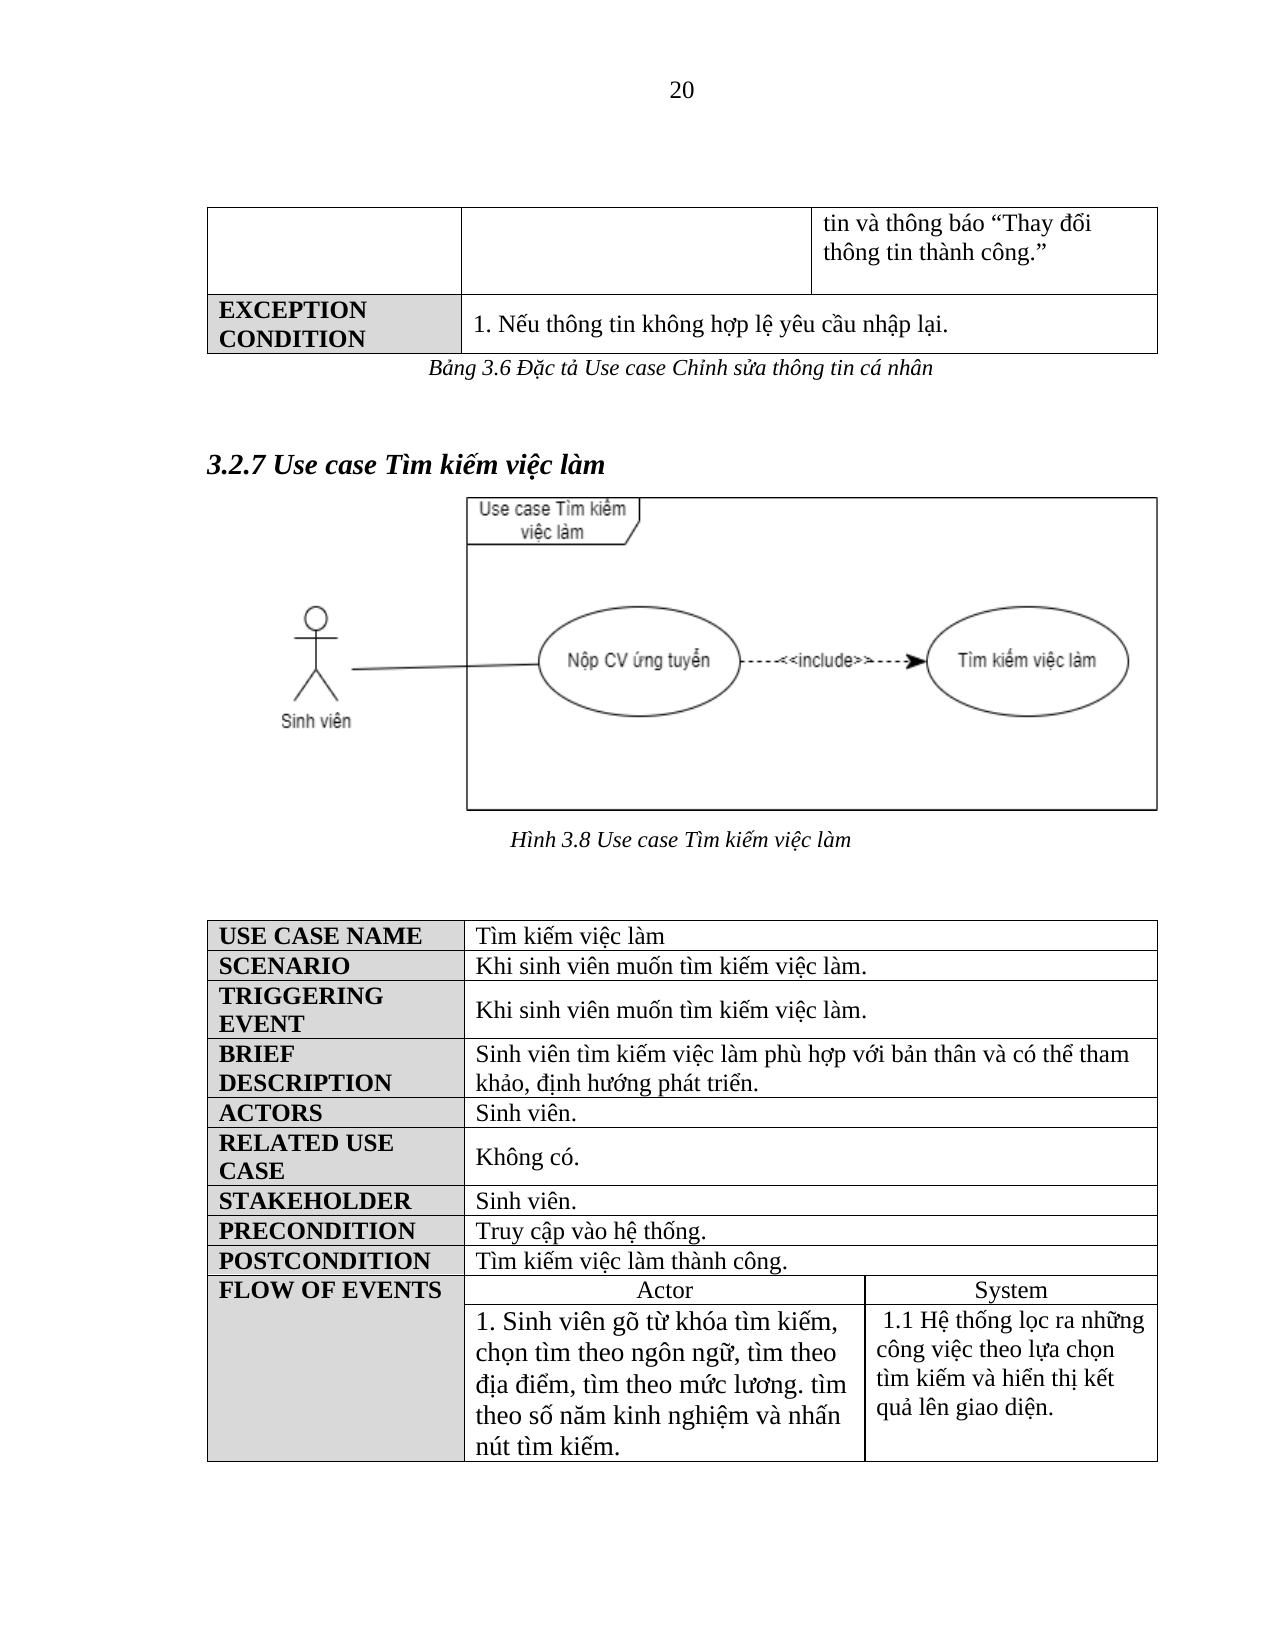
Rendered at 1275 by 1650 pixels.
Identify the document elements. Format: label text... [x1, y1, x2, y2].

table_cell BRIEF DESCRIPTION [208, 1039, 464, 1097]
table_cell POSTCONDITION [208, 1246, 464, 1274]
table_cell System [866, 1276, 1157, 1304]
table_cell Sinh viên tìm kiếm việc làm phù hợp với bản thân và có thể tham khảo, định hướng phát triển. [465, 1039, 1157, 1097]
table_cell RELATED USE CASE [208, 1128, 464, 1185]
table_cell Sinh viên. [465, 1098, 1157, 1127]
table_cell EXCEPTION CONDITION [208, 295, 461, 353]
text Bảng 3.6 Đặc tả Use case Chỉnh sửa thông tin cá nhân [207, 354, 1157, 380]
table_cell Khi sinh viên muốn tìm kiếm việc làm. [465, 951, 1157, 980]
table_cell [866, 1305, 1157, 1461]
text Hình 3.8 Use case Tìm kiếm việc làm [207, 826, 1157, 853]
table_header Tìm kiếm việc làm [465, 921, 1157, 950]
picture [281, 497, 1158, 811]
table_cell Tìm kiếm việc làm thành công. [465, 1246, 1157, 1274]
table_cell TRIGGERING EVENT [208, 981, 464, 1038]
table_cell STAKEHOLDER [208, 1186, 464, 1215]
table_cell SCENARIO [208, 951, 464, 980]
table_cell 1. Nếu thông tin không hợp lệ yêu cầu nhập lại. [462, 295, 1157, 353]
table_cell Sinh viên. [465, 1186, 1157, 1215]
list Use case Tìm kiếm việc làm [207, 447, 1157, 481]
table_cell PRECONDITION [208, 1216, 464, 1245]
table_cell Truy cập vào hệ thống. [465, 1216, 1157, 1245]
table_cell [462, 208, 811, 294]
table_cell FLOW OF EVENTS [208, 1276, 464, 1461]
table_cell Không có. [465, 1128, 1157, 1185]
table_header USE CASE NAME [208, 921, 464, 950]
table_cell Actor [465, 1276, 864, 1304]
table_cell Khi sinh viên muốn tìm kiếm việc làm. [465, 981, 1157, 1038]
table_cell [465, 1305, 864, 1461]
table_cell ACTORS [208, 1098, 464, 1127]
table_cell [812, 208, 1157, 294]
